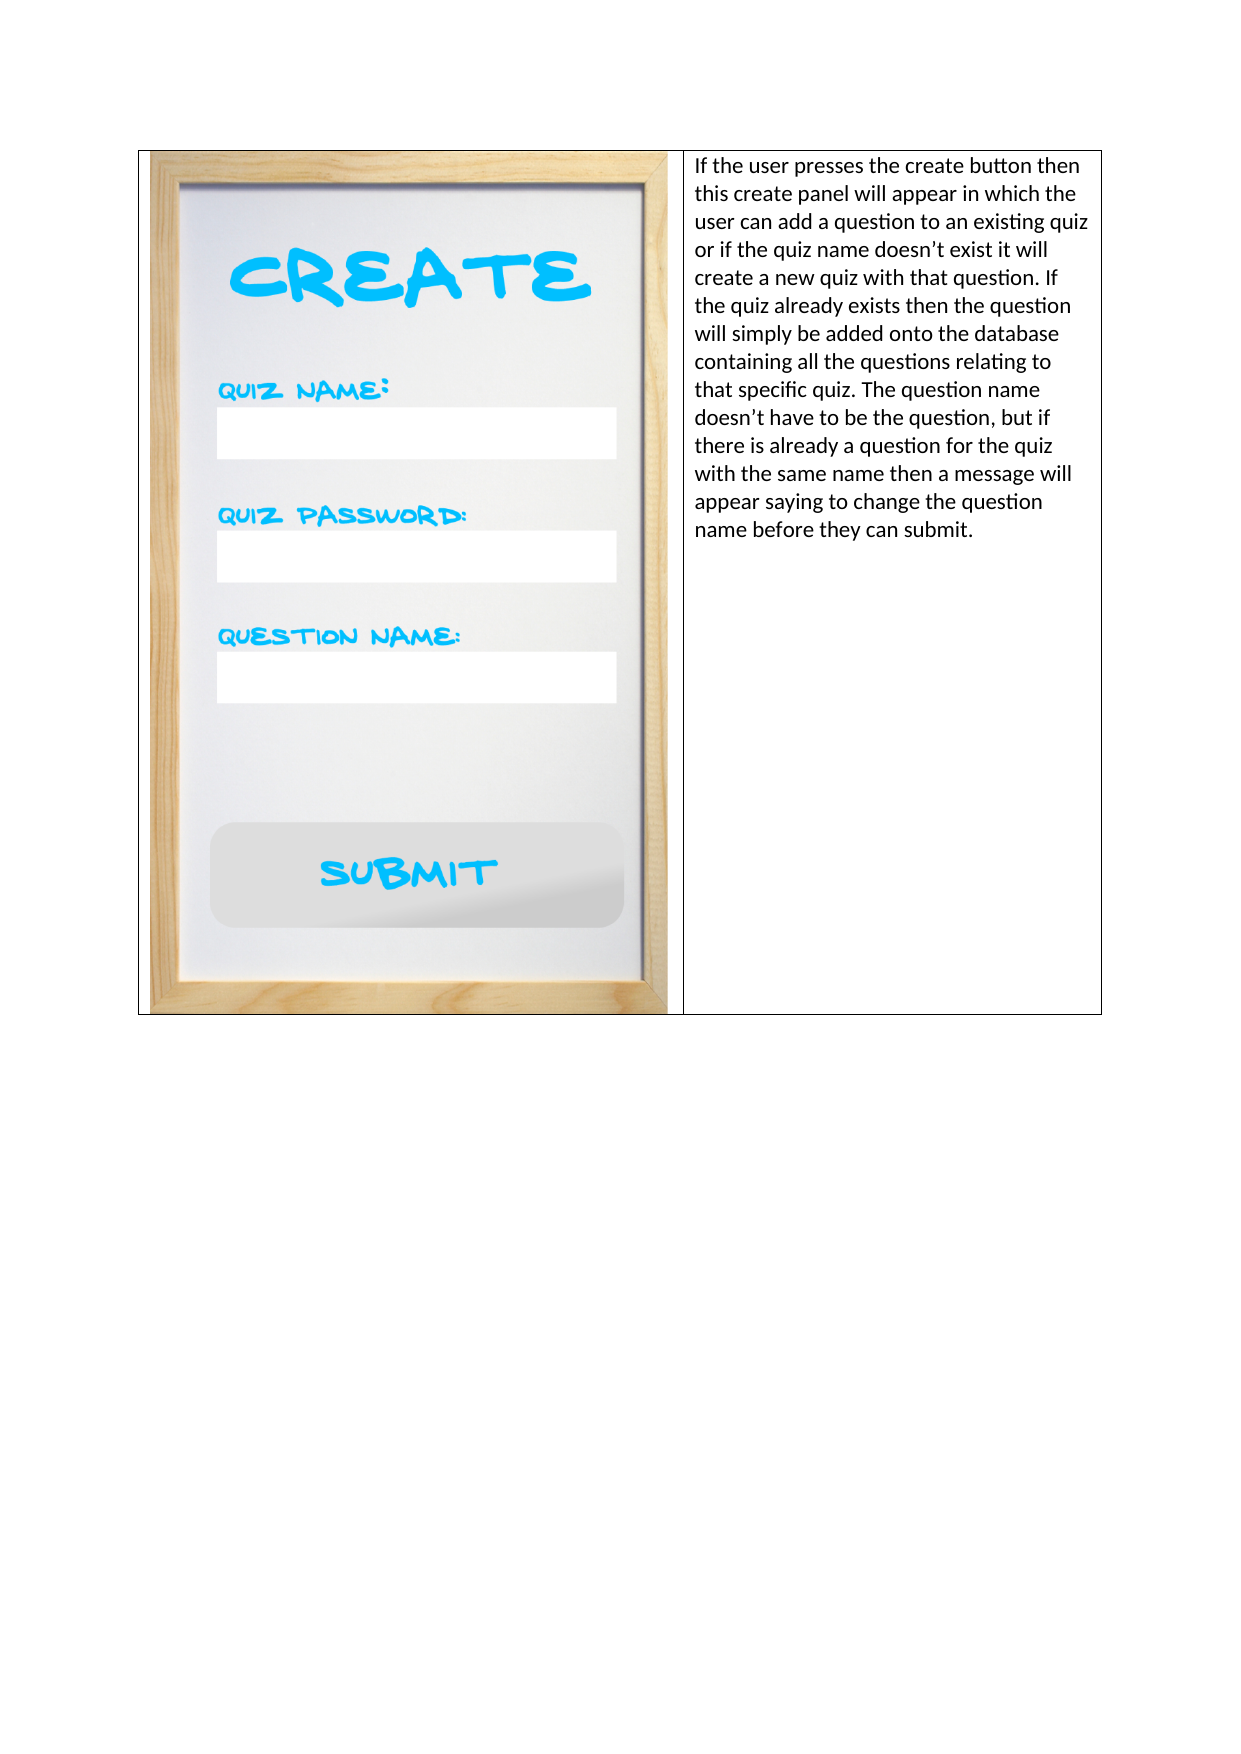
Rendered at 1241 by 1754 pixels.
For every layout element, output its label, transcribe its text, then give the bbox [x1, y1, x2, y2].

table_cell If the user presses the create button then this create panel will appear in which the user can add a question to an existing quiz or if the quiz name doesn’t exist it will create a new quiz with that question. If the quiz already exists then the question will simply be added onto the database containing all the questions relating to that specific quiz. The question name doesn’t have to be the question, but if there is already a question for the quiz with the same name then a message will appear saying to change the question name before they can submit. [684, 151, 1101, 1014]
table_cell [139, 151, 150, 1014]
picture [150, 151, 668, 1014]
table_cell [668, 151, 683, 1014]
